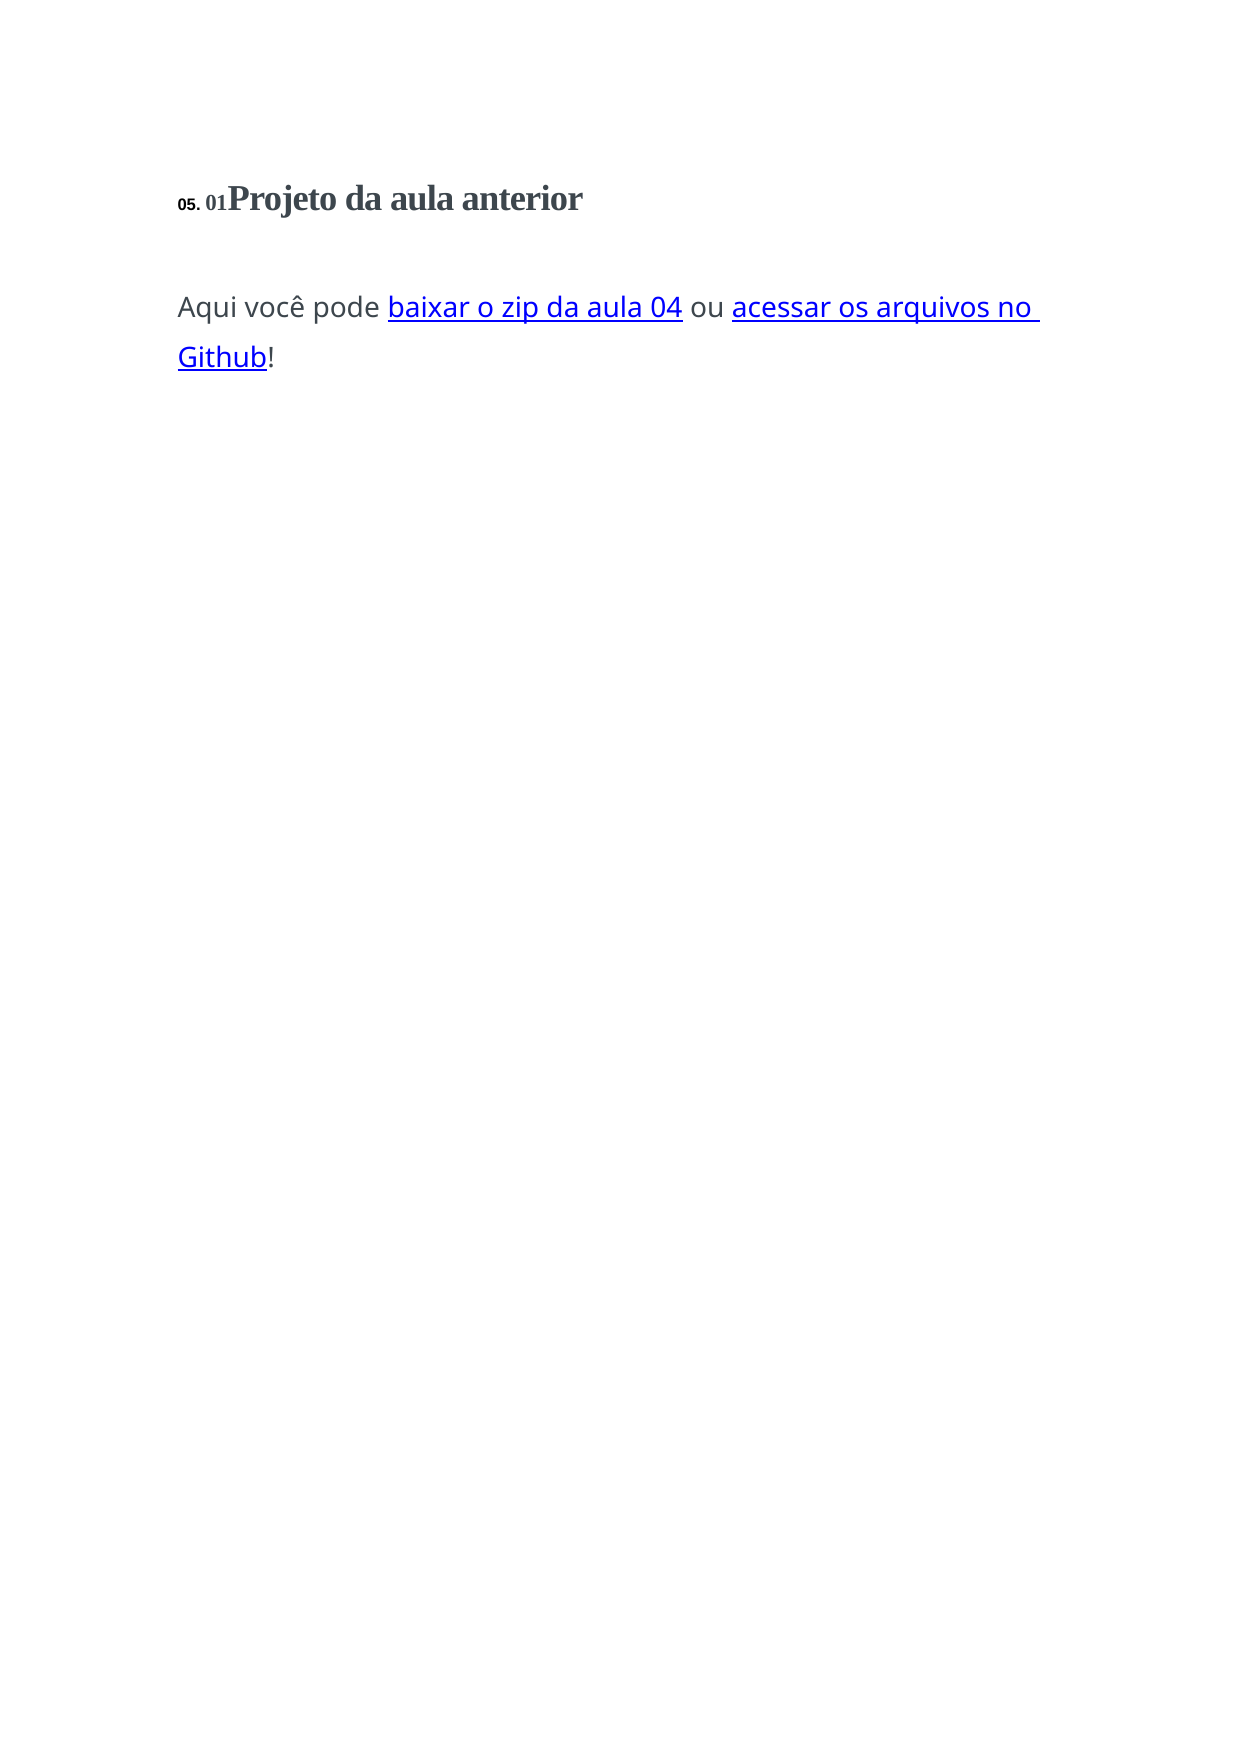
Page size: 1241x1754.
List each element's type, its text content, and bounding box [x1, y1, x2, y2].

text Aqui você pode baixar o zip da aula 04 ou acessar os arquivos no Github! [177, 277, 1063, 375]
subtitle 05. 01Projeto da aula anterior [177, 177, 1063, 219]
